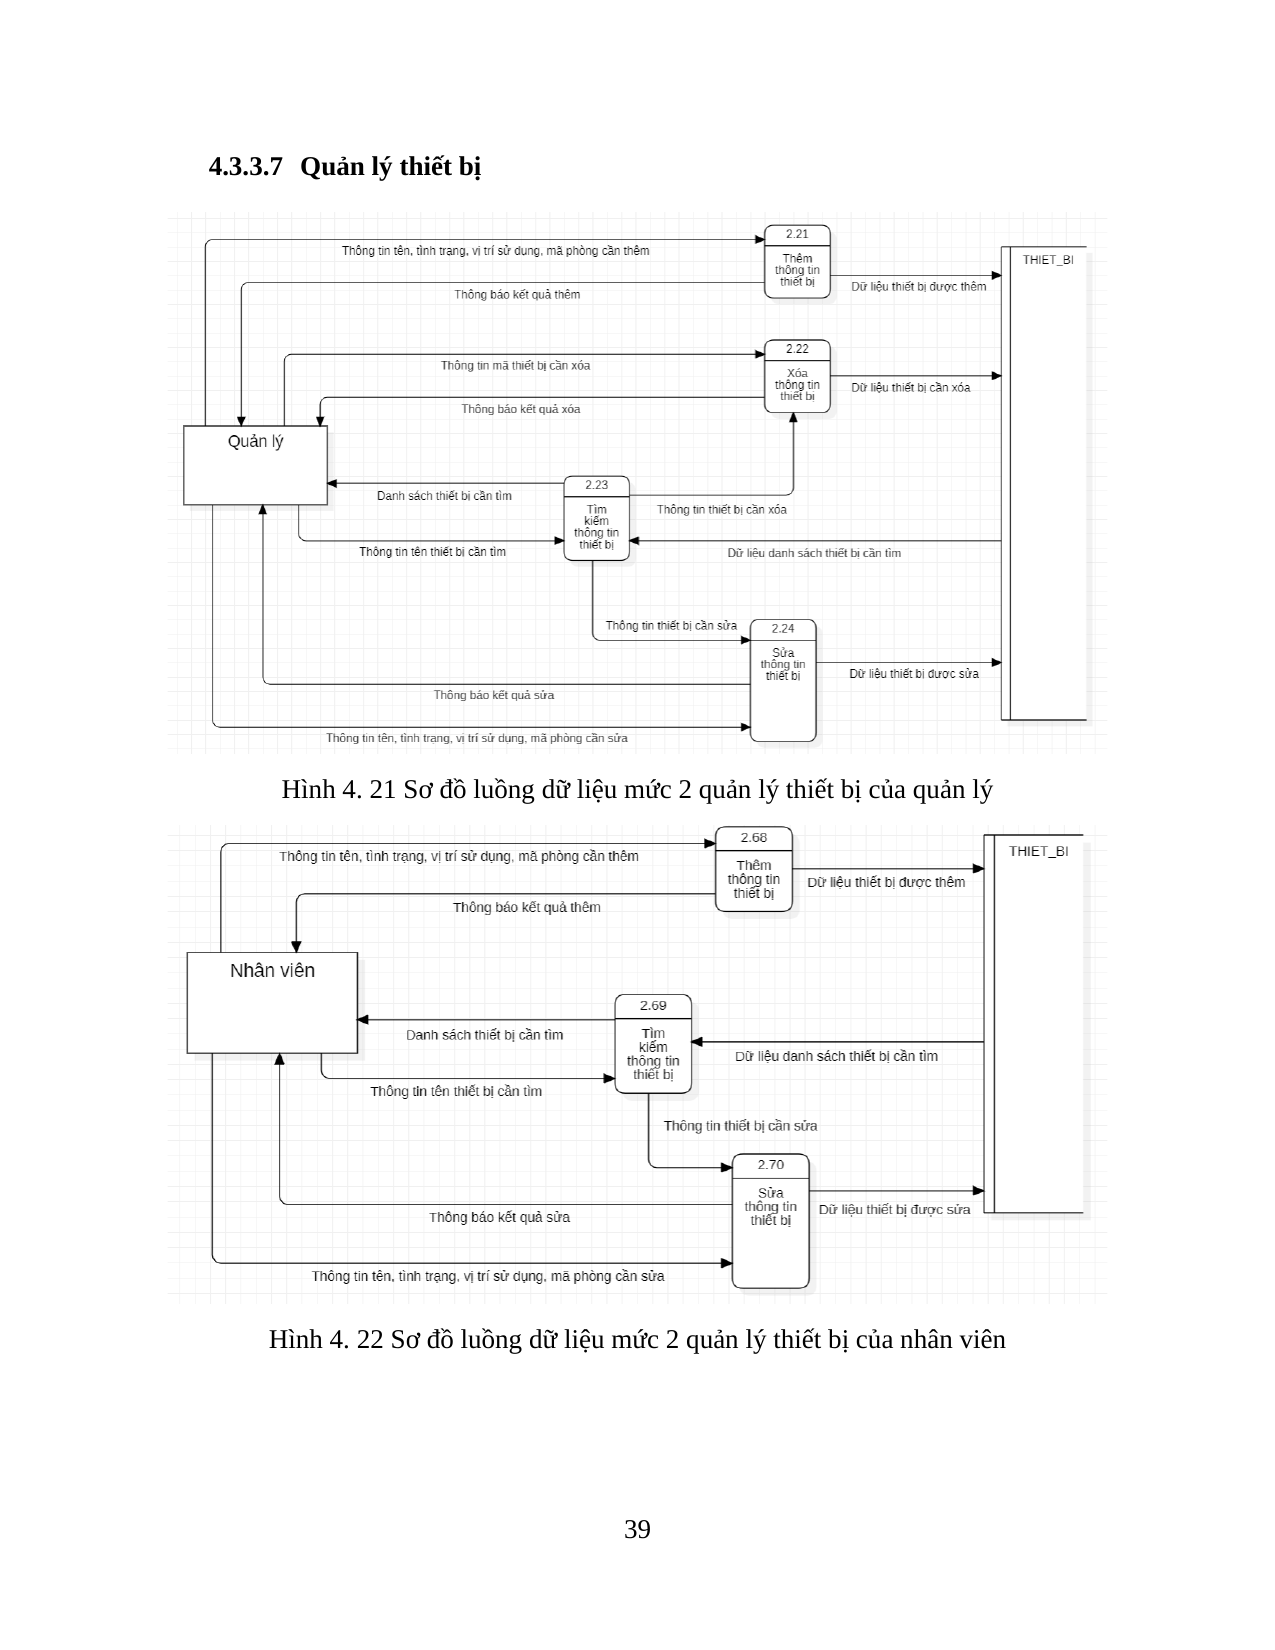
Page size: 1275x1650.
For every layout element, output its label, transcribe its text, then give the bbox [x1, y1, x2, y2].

picture [167, 825, 1108, 1304]
picture [167, 212, 1108, 754]
text Hình 4. 21 Sơ đồ luồng dữ liệu mức 2 quản lý thiết bị của quản lý [150, 773, 1125, 804]
text Hình 4. 22 Sơ đồ luồng dữ liệu mức 2 quản lý thiết bị của nhân viên [150, 1323, 1125, 1354]
subtitle Quản lý thiết bị [208, 150, 1125, 181]
